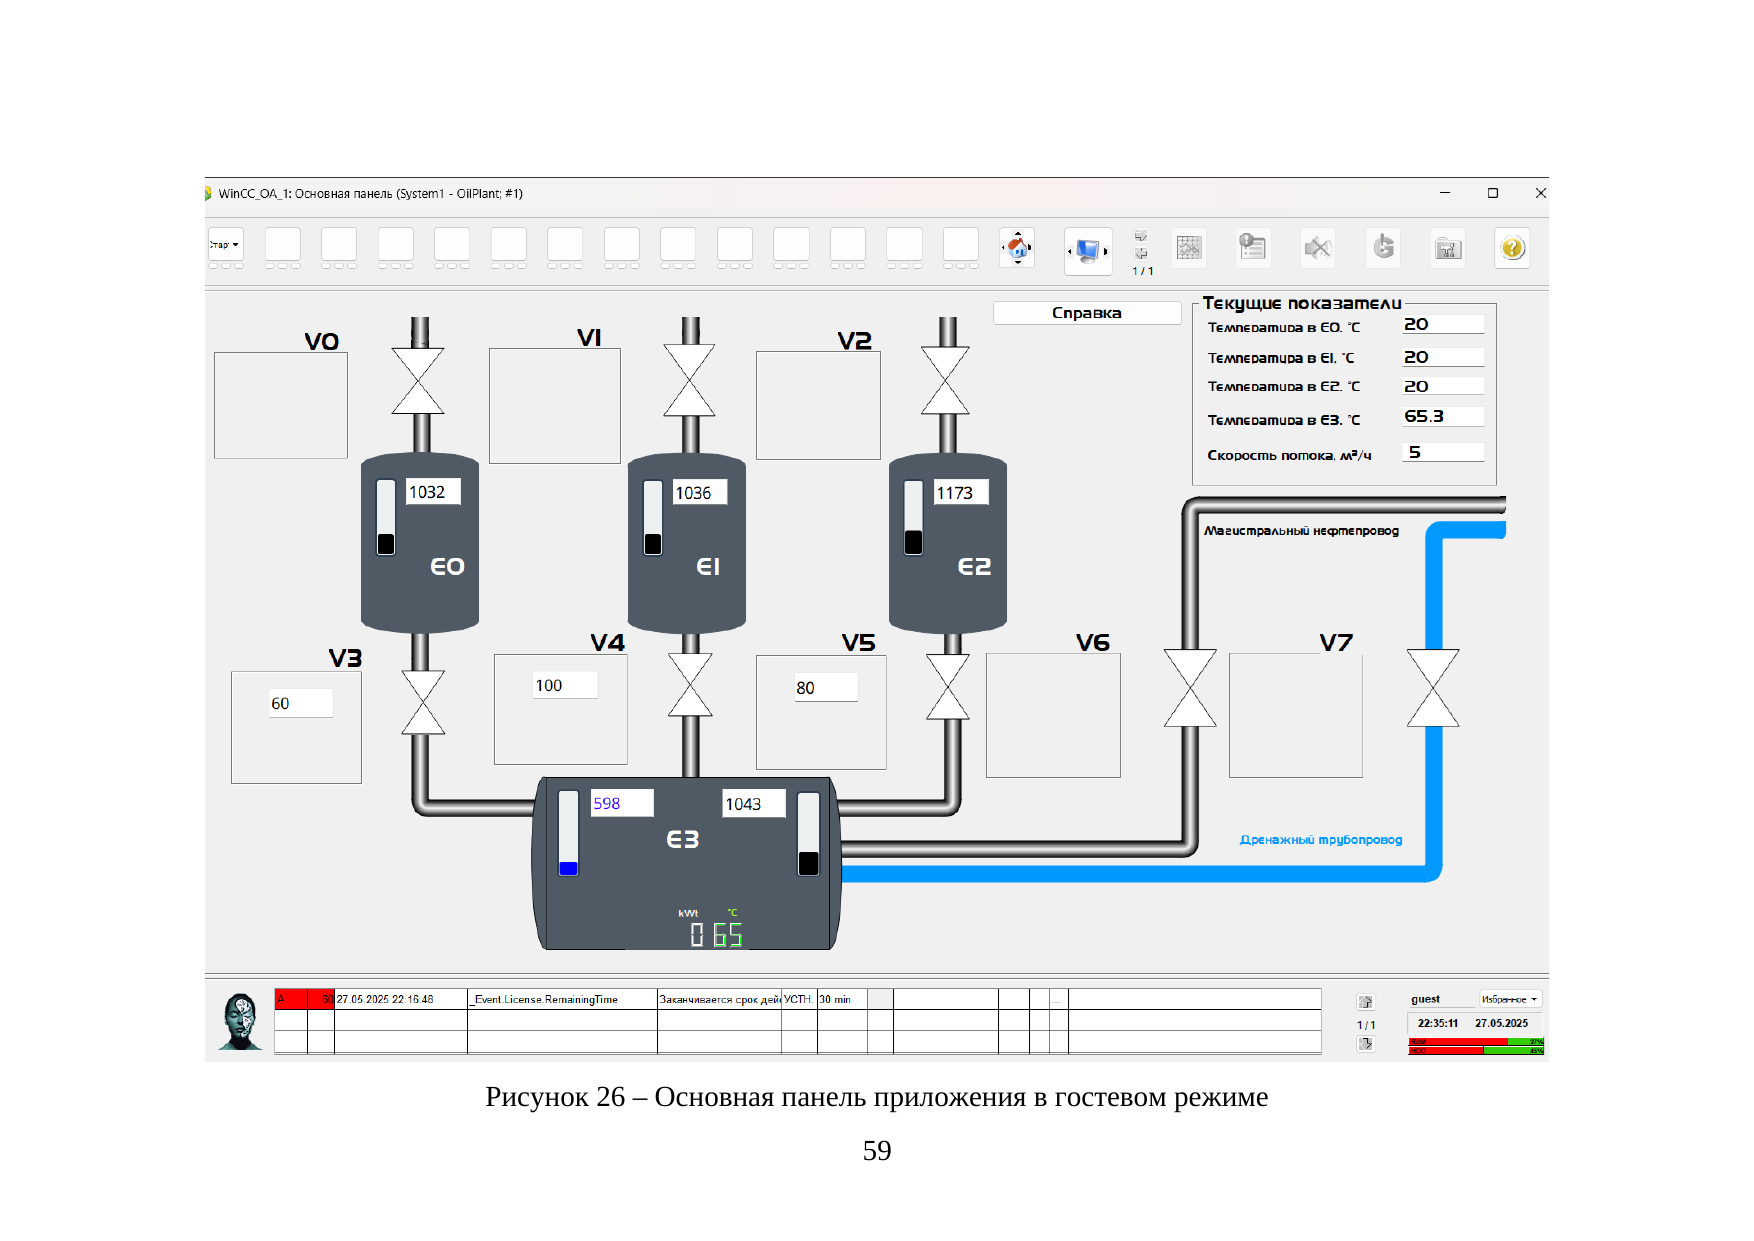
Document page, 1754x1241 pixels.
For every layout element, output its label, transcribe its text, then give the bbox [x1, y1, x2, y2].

picture [204, 177, 1550, 1062]
